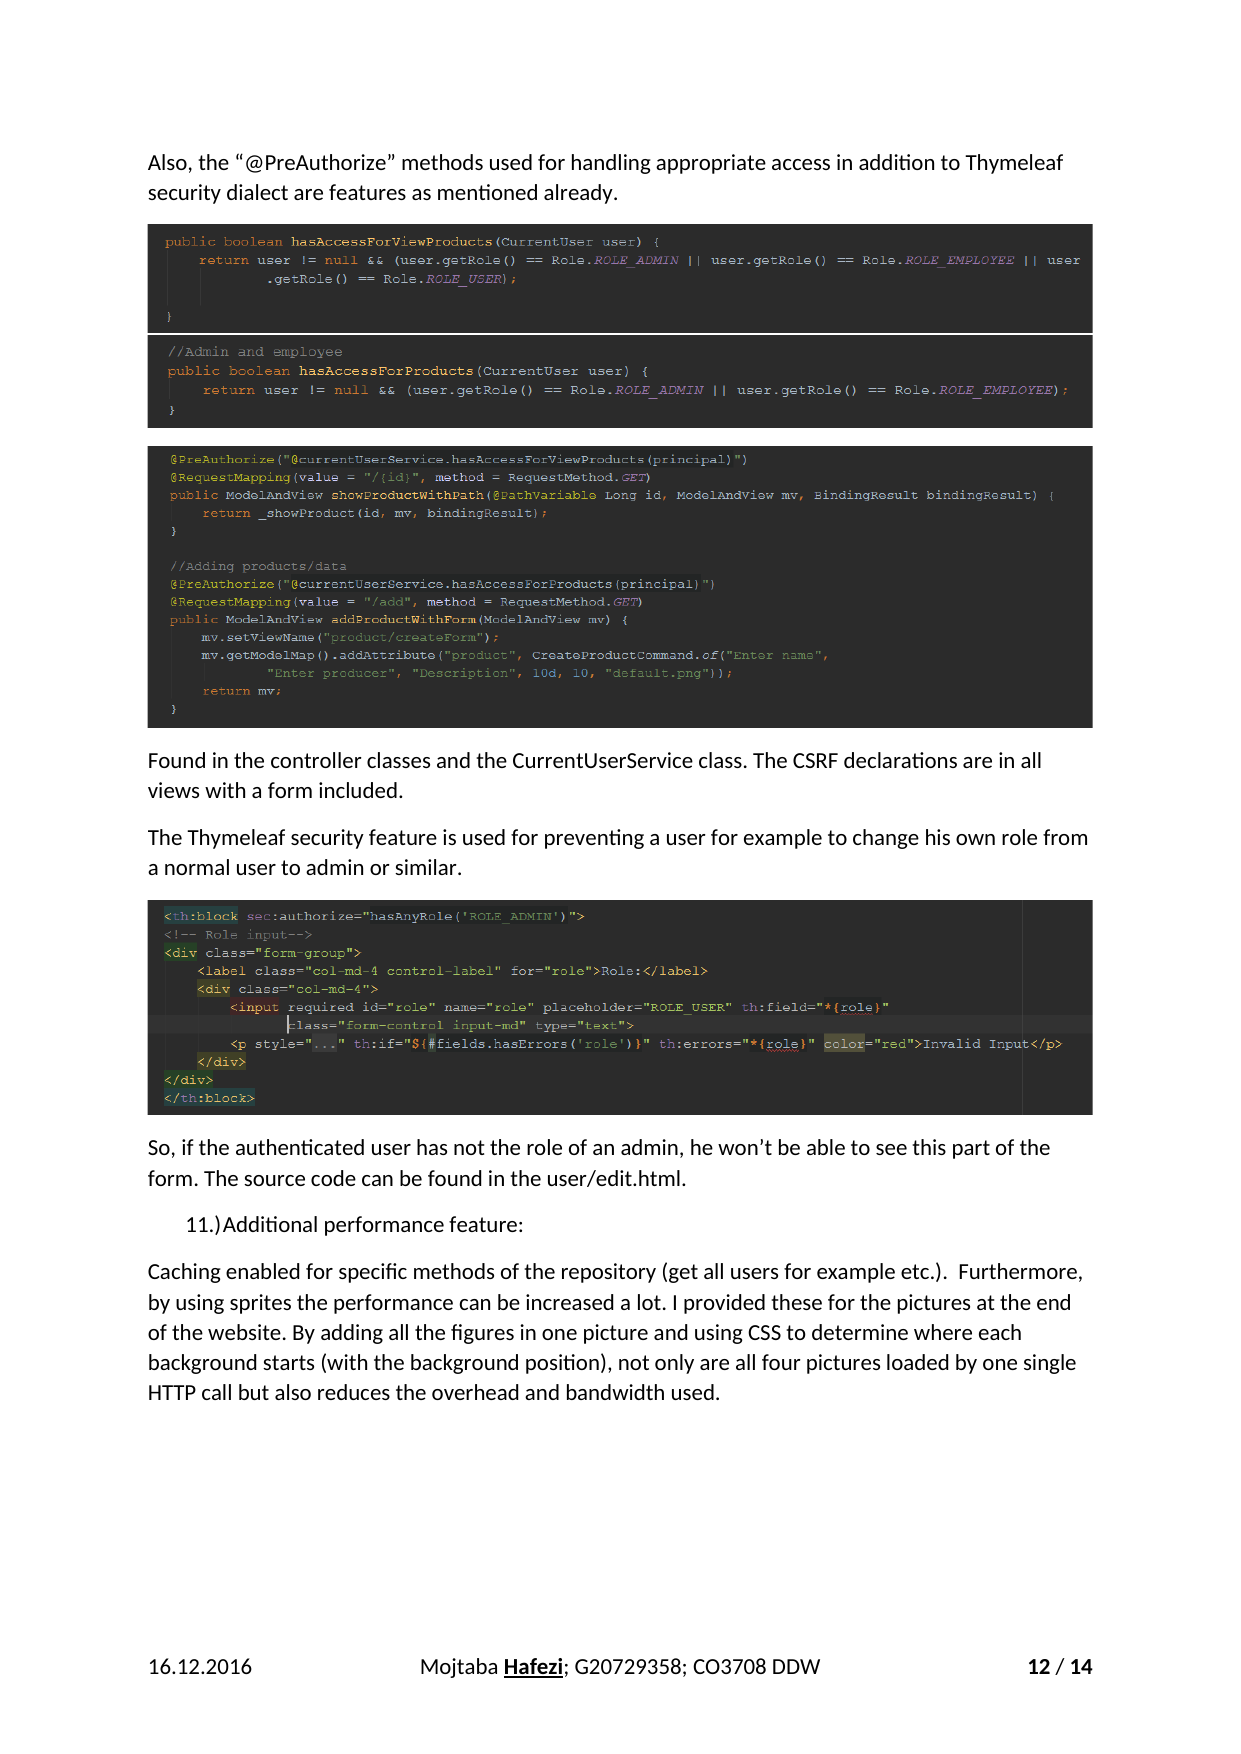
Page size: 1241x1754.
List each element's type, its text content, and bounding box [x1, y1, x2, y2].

text The Thymeleaf security feature is used for preventing a user for example to change his own role from a normal user to admin or similar. [148, 823, 1093, 882]
picture [147, 335, 1093, 428]
text Also, the “@PreAuthorize” methods used for handling appropriate access in addition to Thymeleaf security dialect are features as mentioned already. [148, 148, 1093, 206]
text Found in the controller classes and the CurrentUserService class. The CSRF declarations are in all views with a form included. [148, 746, 1093, 804]
picture [147, 446, 1093, 728]
picture [147, 224, 1093, 333]
text Caching enabled for specific methods of the repository (get all users for example etc.). Furthermore, by using sprites the performance can be increased a lot. I provided these for the pictures at the end of the website. By adding all the figures in one picture and using CSS to determine where each background starts (with the background position), not only are all four pictures loaded by one single HTTP call but also reduces the overhead and bandwidth used. [148, 1257, 1093, 1406]
text So, if the authenticated user has not the role of an admin, he won’t be able to see this part of the form. The source code can be found in the user/edit.html. [148, 1133, 1093, 1192]
picture [147, 900, 1093, 1115]
list Additional performance feature: [185, 1211, 1093, 1238]
